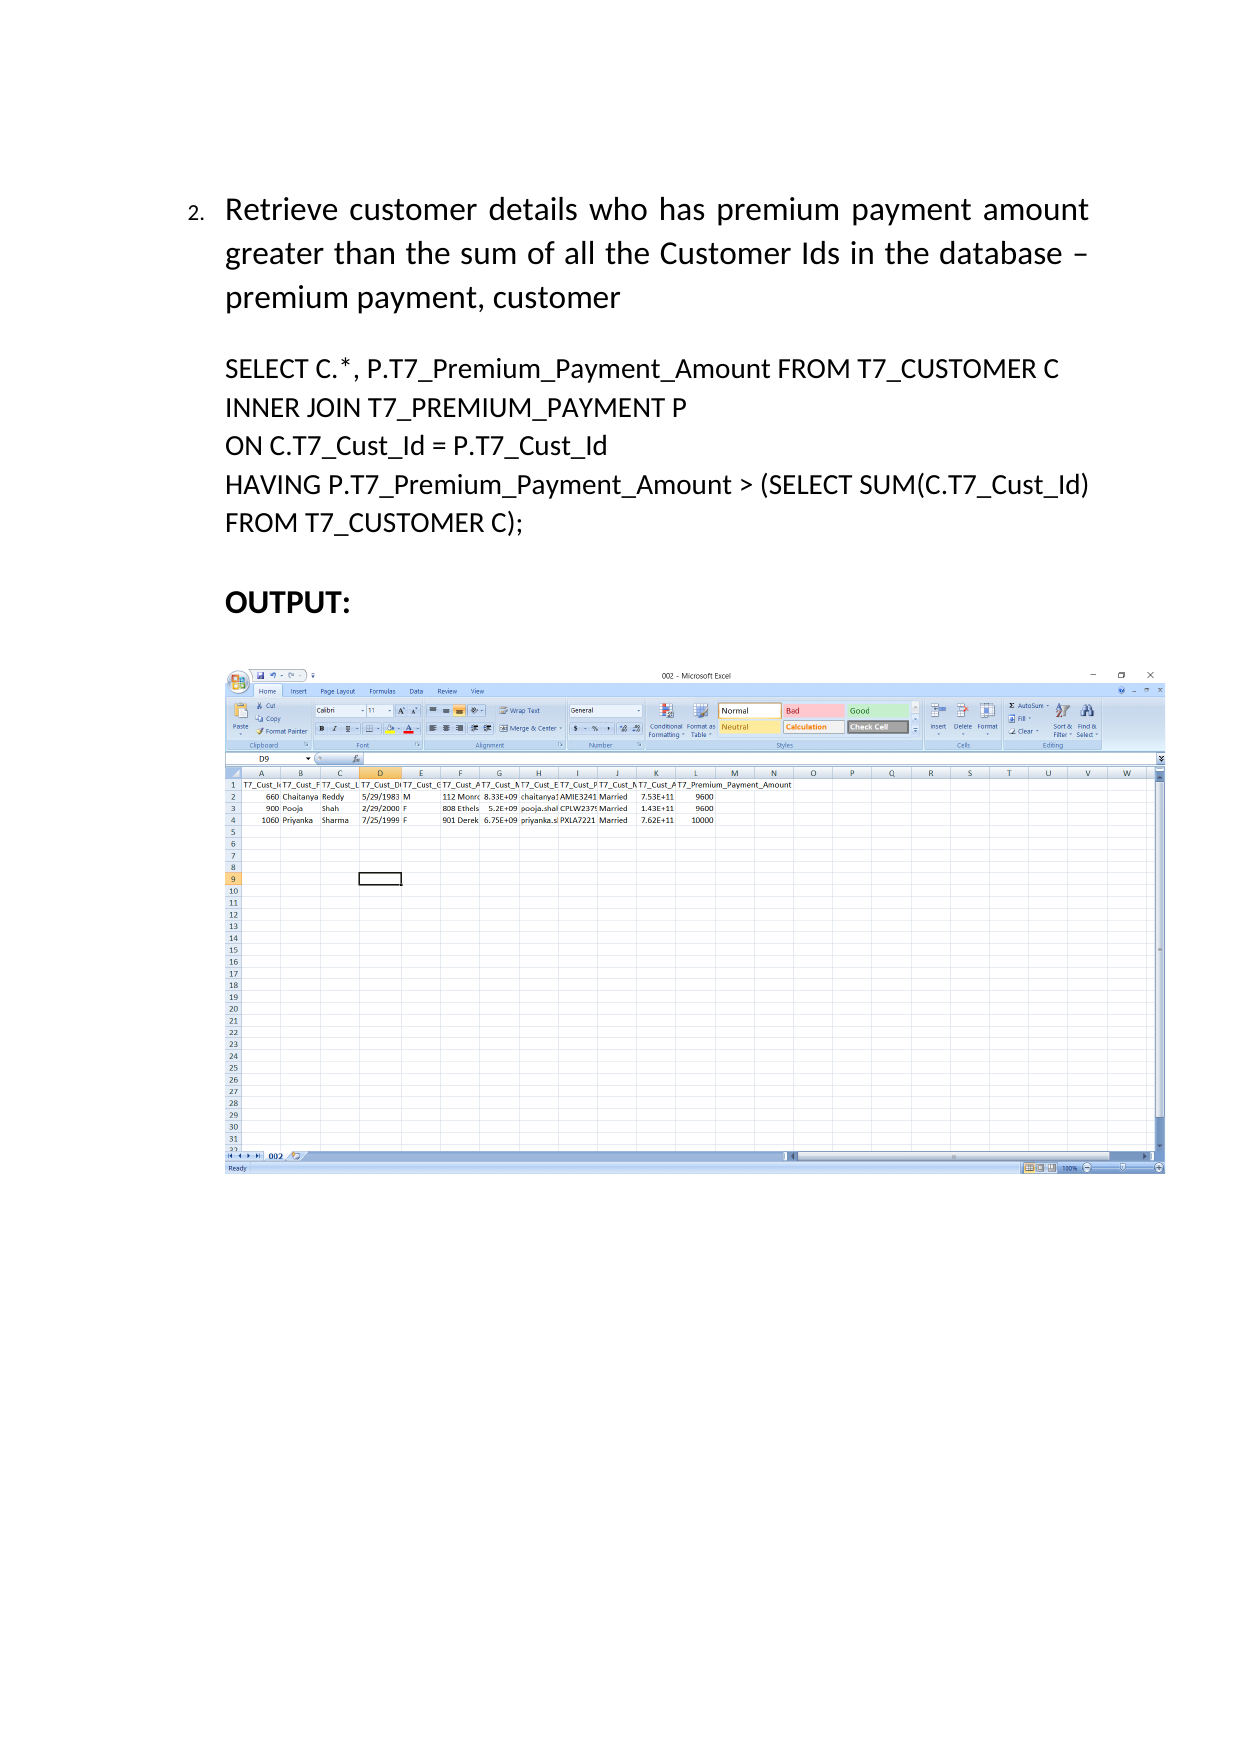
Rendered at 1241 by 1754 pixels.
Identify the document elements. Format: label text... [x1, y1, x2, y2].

list Retrieve customer details who has premium payment amount greater than the sum of all the Customer Ids in the database – premium payment, customer [187, 188, 1090, 317]
list OUTPUT: [225, 581, 1090, 622]
list ON C.T7_Cust_Id = P.T7_Cust_Id [225, 427, 1090, 463]
list SELECT C.*, P.T7_Premium_Payment_Amount FROM T7_CUSTOMER C [225, 351, 1090, 386]
list HAVING P.T7_Premium_Payment_Amount > (SELECT SUM(C.T7_Cust_Id) FROM T7_CUSTOMER C); [225, 466, 1090, 540]
picture [225, 669, 1166, 1174]
list INNER JOIN T7_PREMIUM_PAYMENT P [225, 389, 1090, 424]
